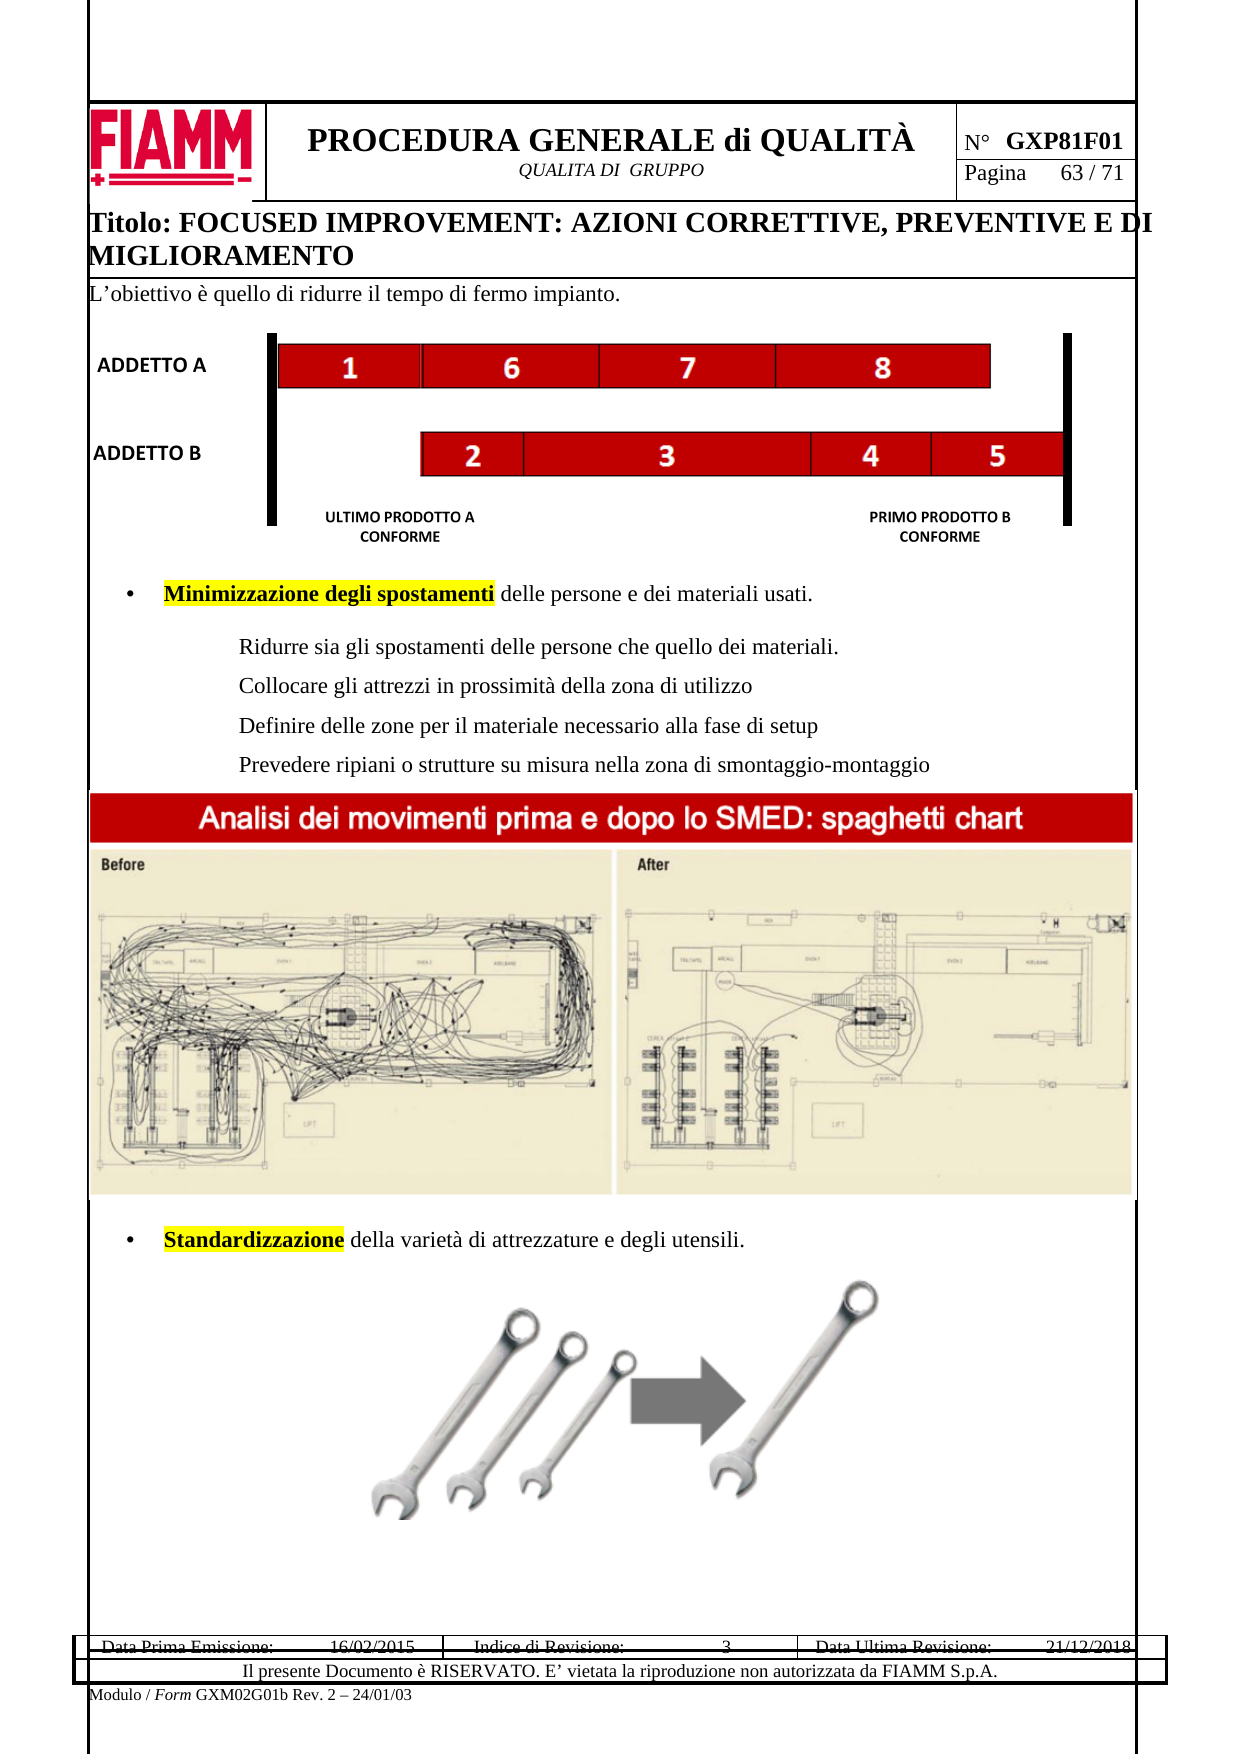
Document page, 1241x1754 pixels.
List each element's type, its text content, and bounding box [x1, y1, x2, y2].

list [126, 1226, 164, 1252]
picture [88, 790, 1137, 1200]
text Ridurre sia gli spostamenti delle persone che quello dei materiali. [164, 633, 1137, 659]
list Standardizzazione della varietà di attrezzature e degli utensili. [344, 1226, 1137, 1252]
text Definire delle zone per il materiale necessario alla fase di setup [164, 712, 1137, 738]
picture [336, 1278, 890, 1520]
text Collocare gli attrezzi in prossimità della zona di utilizzo [164, 672, 1137, 698]
text Prevedere ripiani o strutture su misura nella zona di smontaggio-montaggio [164, 751, 1137, 777]
text L’obiettivo è quello di ridurre il tempo di fermo impianto. [89, 281, 1137, 307]
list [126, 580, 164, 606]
list Minimizzazione degli spostamenti delle persone e dei materiali usati. [495, 580, 1137, 606]
picture [89, 108, 253, 204]
